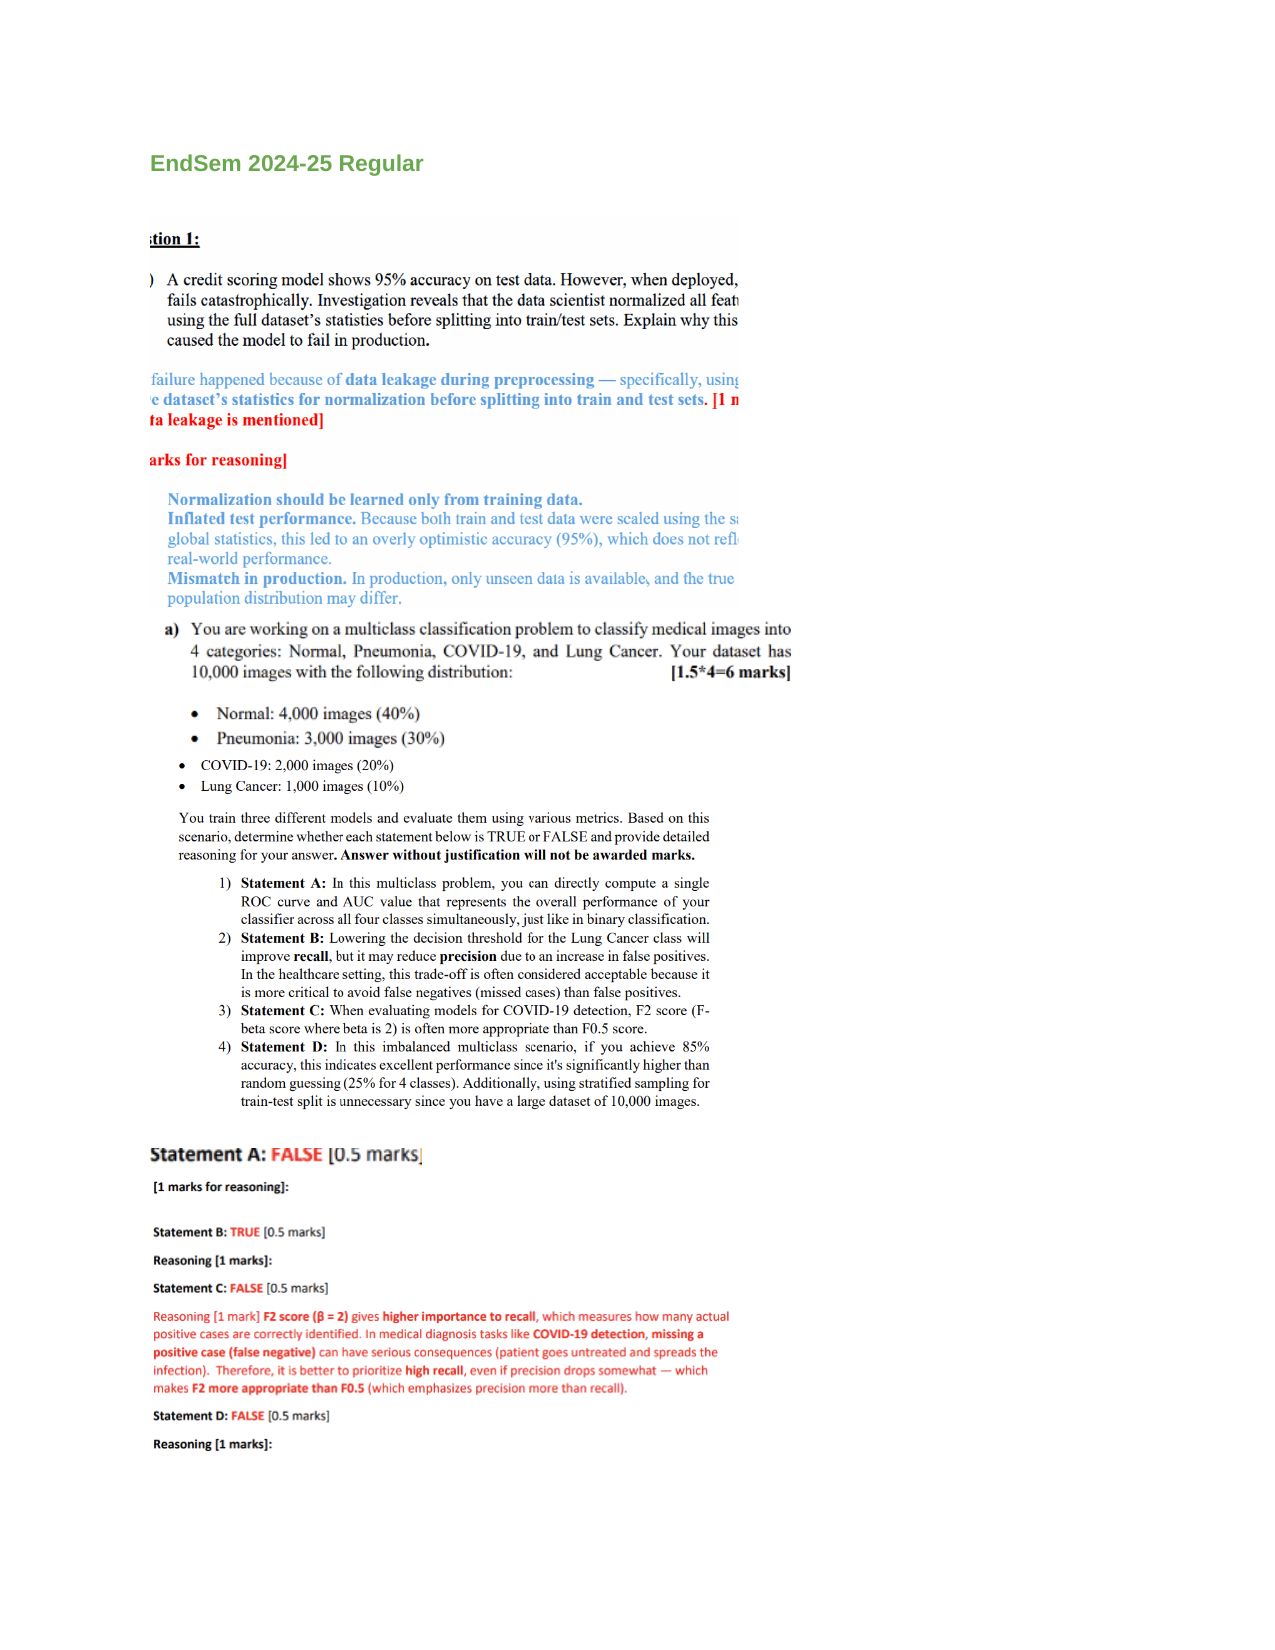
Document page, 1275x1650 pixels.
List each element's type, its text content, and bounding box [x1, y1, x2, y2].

text EndSem 2024-25 Regular [150, 150, 1125, 176]
picture [150, 1148, 422, 1168]
picture [150, 216, 739, 609]
picture [150, 752, 722, 1115]
picture [150, 1178, 732, 1454]
picture [150, 612, 811, 749]
